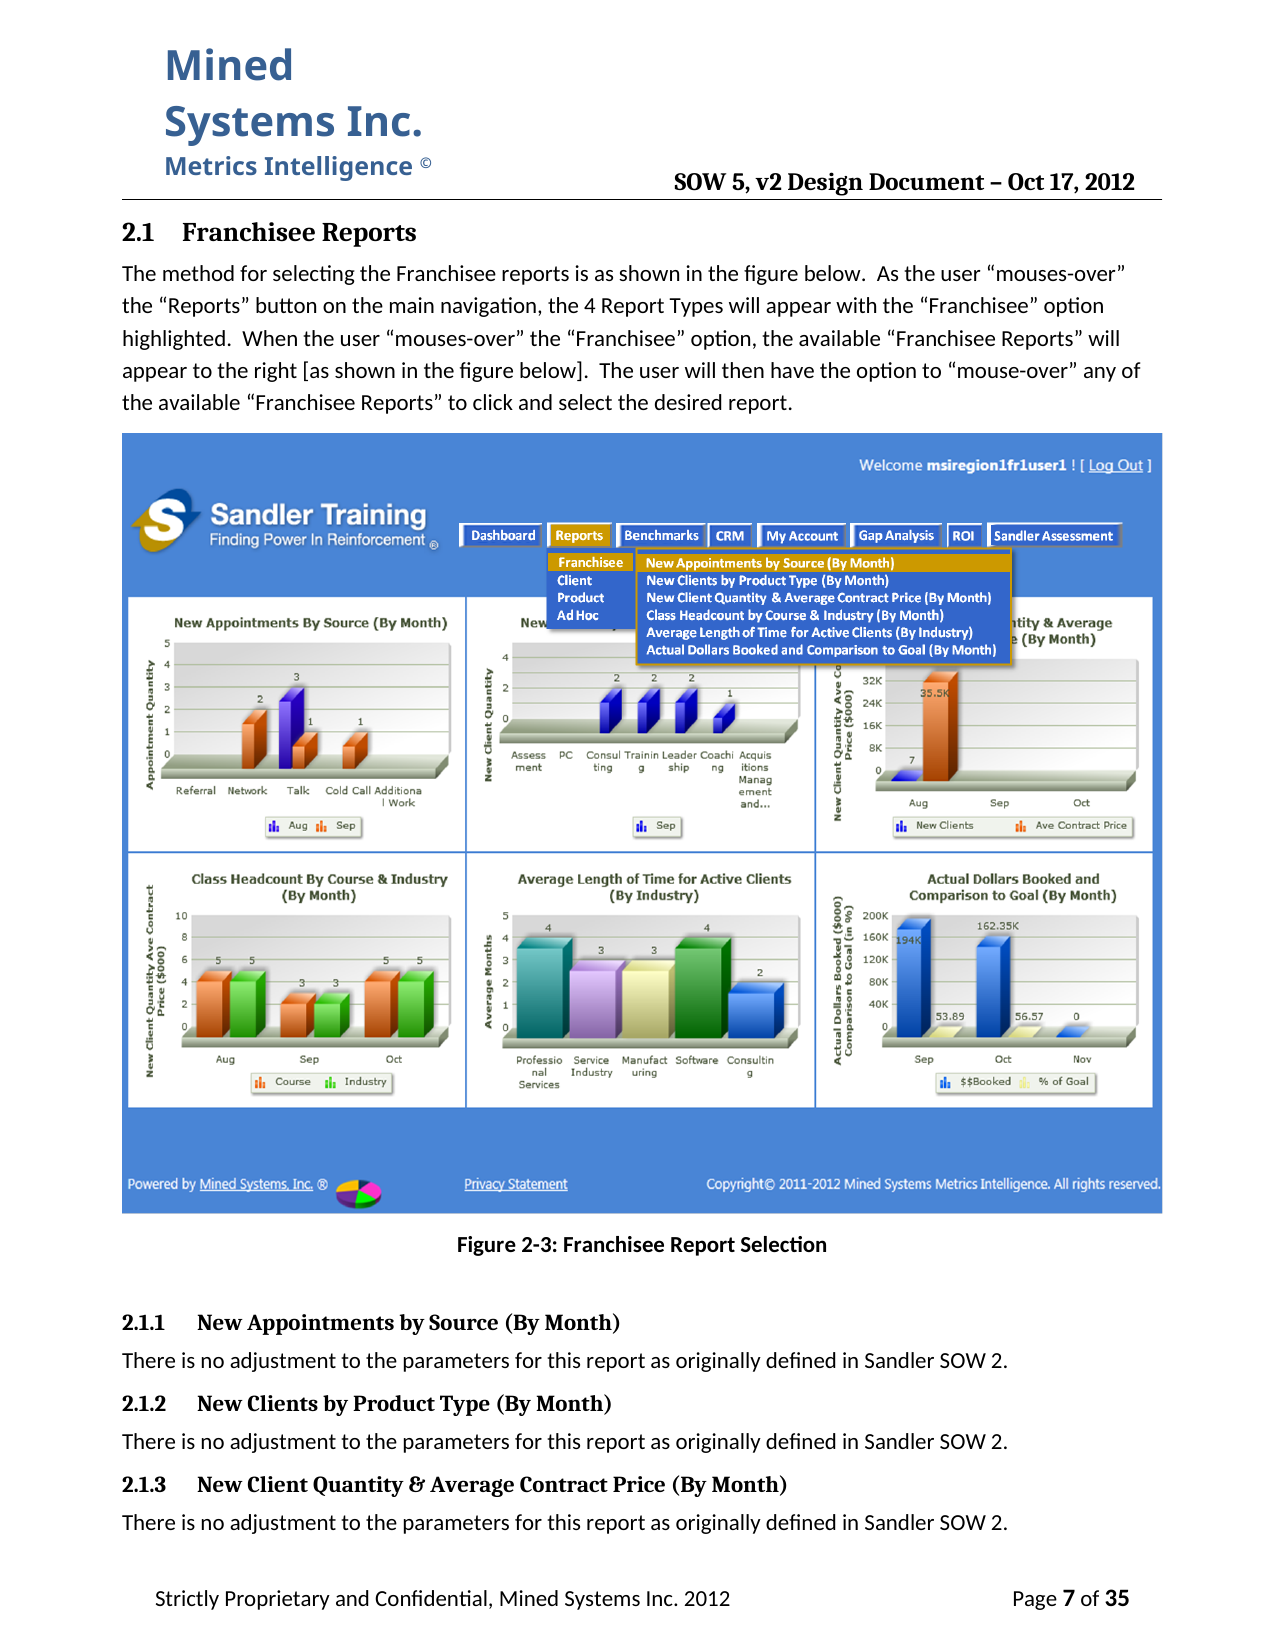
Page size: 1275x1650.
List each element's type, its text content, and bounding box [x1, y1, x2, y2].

picture [121, 432, 1163, 1214]
subtitle Franchisee Reports [122, 217, 1162, 248]
text There is no adjustment to the parameters for this report as originally defined in Sandler SOW 2. [122, 1346, 1162, 1374]
subtitle New Clients by Product Type (By Month) [122, 1390, 1162, 1417]
subtitle New Appointments by Source (By Month) [122, 1309, 1162, 1336]
text There is no adjustment to the parameters for this report as originally defined in Sandler SOW 2. [122, 1427, 1162, 1455]
text The method for selecting the Franchisee reports is as shown in the figure below. As the user “mouses-over” the “Reports” button on the main navigation, the 4 Report Types will appear with the “Franchisee” option highlighted. When the user “mouses-over” the “Franchisee” option, the available “Franchisee Reports” will appear to the right [as shown in the figure below]. The user will then have the option to “mouse-over” any of the available “Franchisee Reports” to click and select the desired report. [122, 259, 1162, 416]
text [122, 1508, 1162, 1536]
subtitle New Client Quantity & Average Contract Price (By Month) [122, 1472, 1162, 1498]
